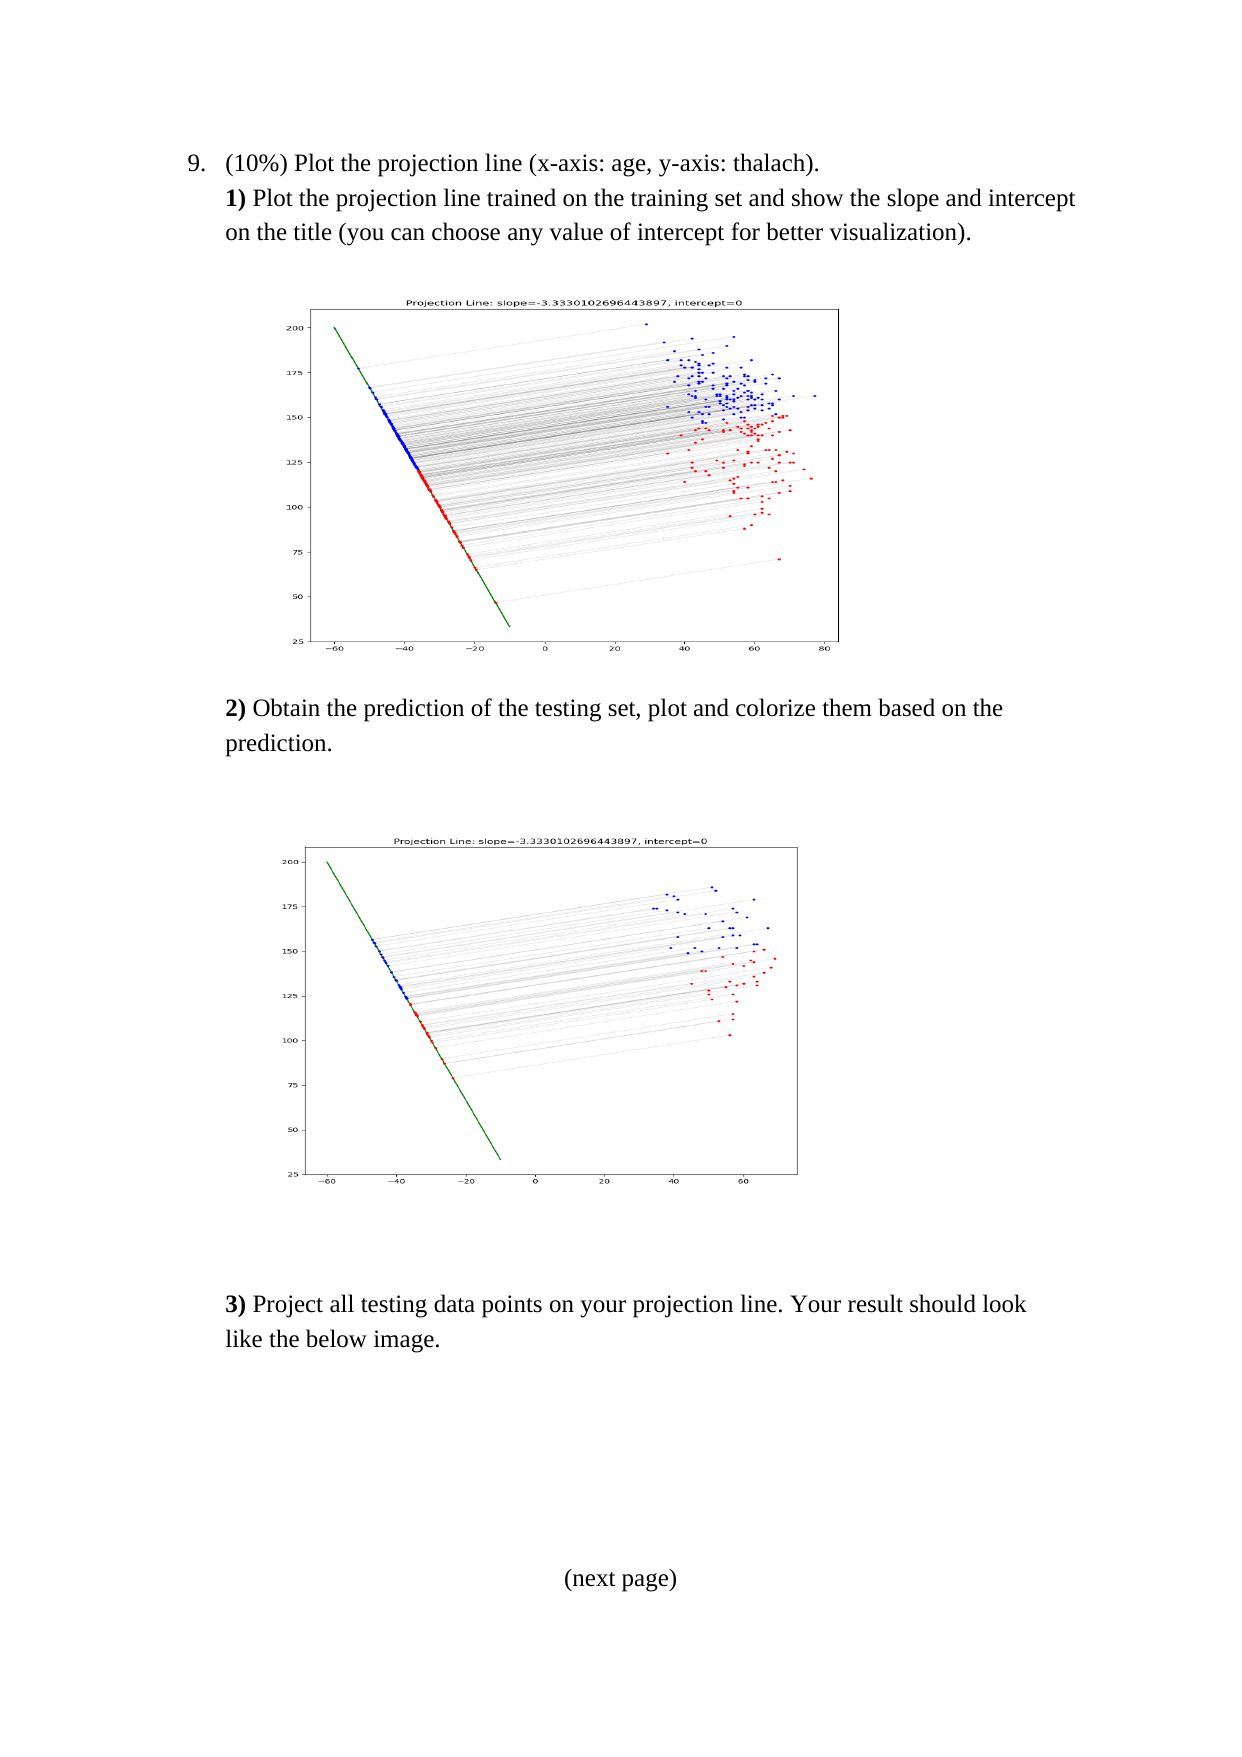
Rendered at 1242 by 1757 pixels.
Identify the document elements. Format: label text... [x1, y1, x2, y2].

list Plot the projection line trained on the training set and show the slope and intercept on the title (you can choose any value of intercept for better visualization). [225, 183, 1077, 246]
list (10%) Plot the projection line (x-axis: age, y-axis: thalach). [187, 148, 1102, 177]
list Project all testing data points on your projection line. Your result should look like the below image. [225, 1289, 1069, 1352]
picture [225, 257, 906, 689]
picture [225, 797, 860, 1221]
list Obtain the prediction of the testing set, plot and colorize them based on the prediction. [225, 693, 1004, 757]
